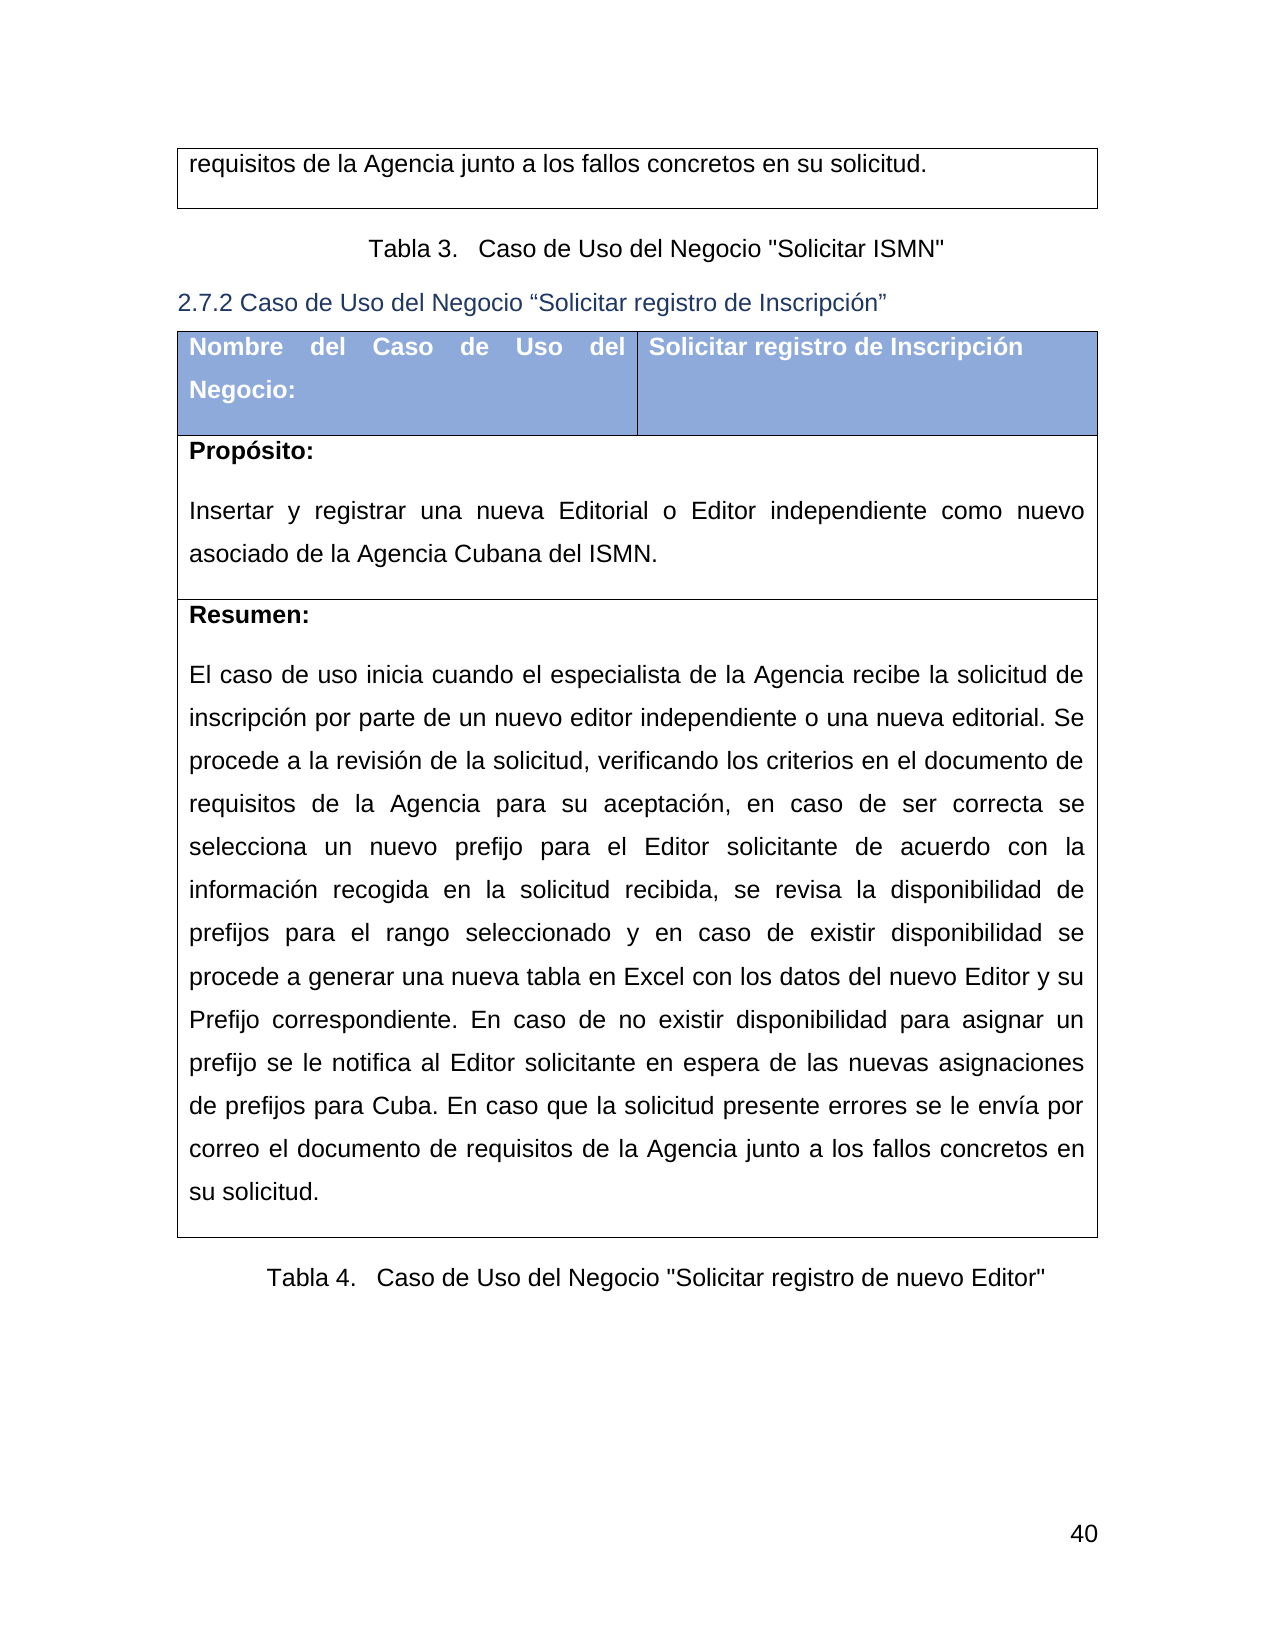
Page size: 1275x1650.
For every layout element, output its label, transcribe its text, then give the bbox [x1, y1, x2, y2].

table_cell Resumen: El caso de uso inicia cuando el especialista de la Agencia recibe la solicitud de inscripción por parte de un nuevo editor independiente o una nueva editorial. Se procede a la revisión de la solicitud, verificando los criterios en el documento de requisitos de la Agencia para su aceptación, en caso de ser correcta se selecciona un nuevo prefijo para el Editor solicitante de acuerdo con la información recogida en la solicitud recibida, se revisa la disponibilidad de prefijos para el rango seleccionado y en caso de existir disponibilidad se procede a generar una nueva tabla en Excel con los datos del nuevo Editor y su Prefijo correspondiente. En caso de no existir disponibilidad para asignar un prefijo se le notifica al Editor solicitante en espera de las nuevas asignaciones de prefijos para Cuba. En caso que la solicitud presente errores se le envía por correo el documento de requisitos de la Agencia junto a los fallos concretos en su solicitud. [178, 600, 1097, 1237]
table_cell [178, 149, 1097, 208]
text Caso de Uso del Negocio "Solicitar ISMN" [215, 234, 1098, 263]
table_cell Propósito: Insertar y registrar una nueva Editorial o Editor independiente como nuevo asociado de la Agencia Cubana del ISMN. [178, 436, 1097, 599]
text Caso de Uso del Negocio "Solicitar registro de nuevo Editor" [215, 1263, 1098, 1292]
table_header Nombre del Caso de Uso del Negocio: [178, 332, 637, 435]
table_header Solicitar registro de Inscripción [638, 332, 1097, 435]
subtitle 2.7.2 Caso de Uso del Negocio “Solicitar registro de Inscripción” [177, 288, 1098, 317]
